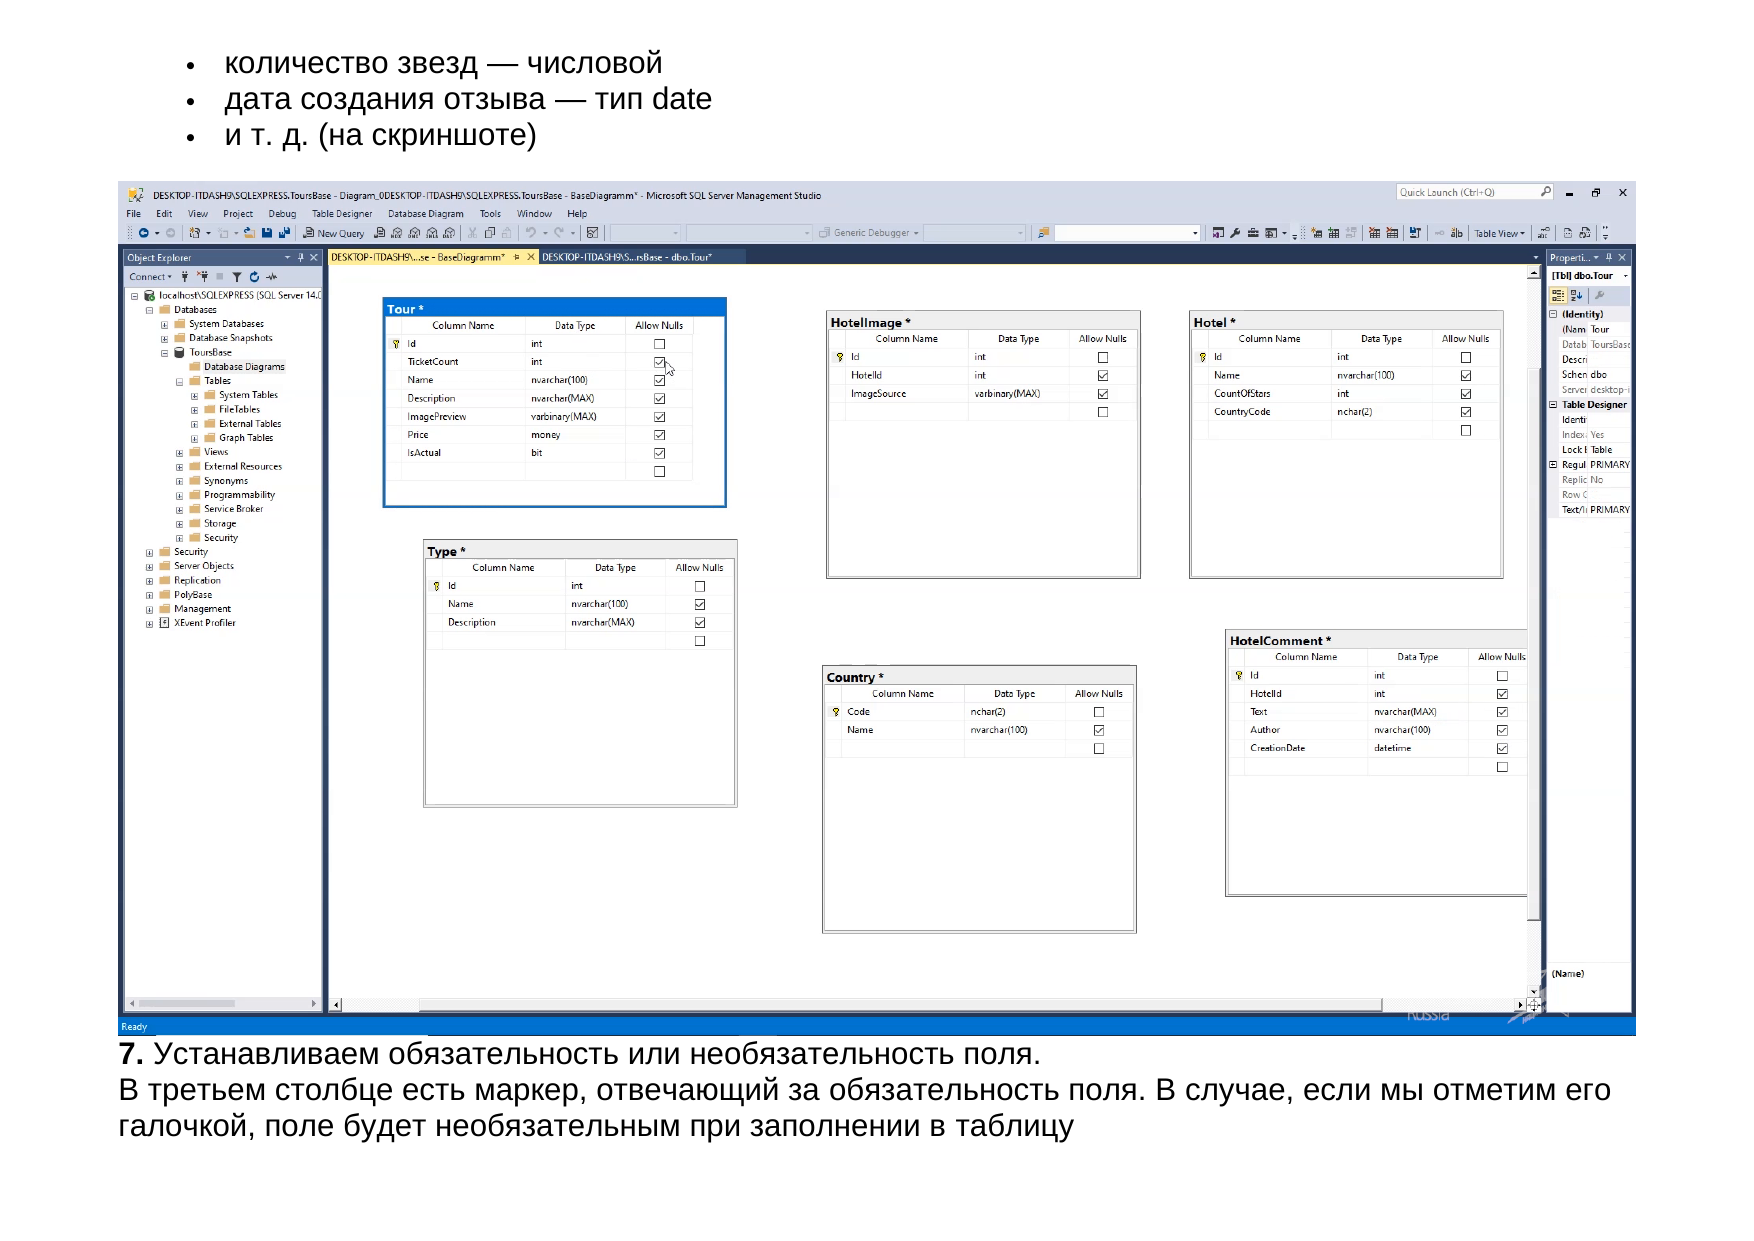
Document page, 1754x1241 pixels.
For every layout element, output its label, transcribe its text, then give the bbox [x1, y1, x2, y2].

list дата создания отзыва — тип date [187, 80, 1636, 116]
text 7. Устанавливаем обязательность или необязательность поля. В третьем столбце есть маркер, отвечающий за обязательность поля. В случае, если мы отметим его галочкой, поле будет необязательным при заполнении в таблицу [118, 1036, 1636, 1143]
picture [118, 181, 1636, 1036]
list количество звезд — числовой [187, 44, 1636, 80]
list и т. д. (на скриншоте) [187, 116, 1636, 152]
